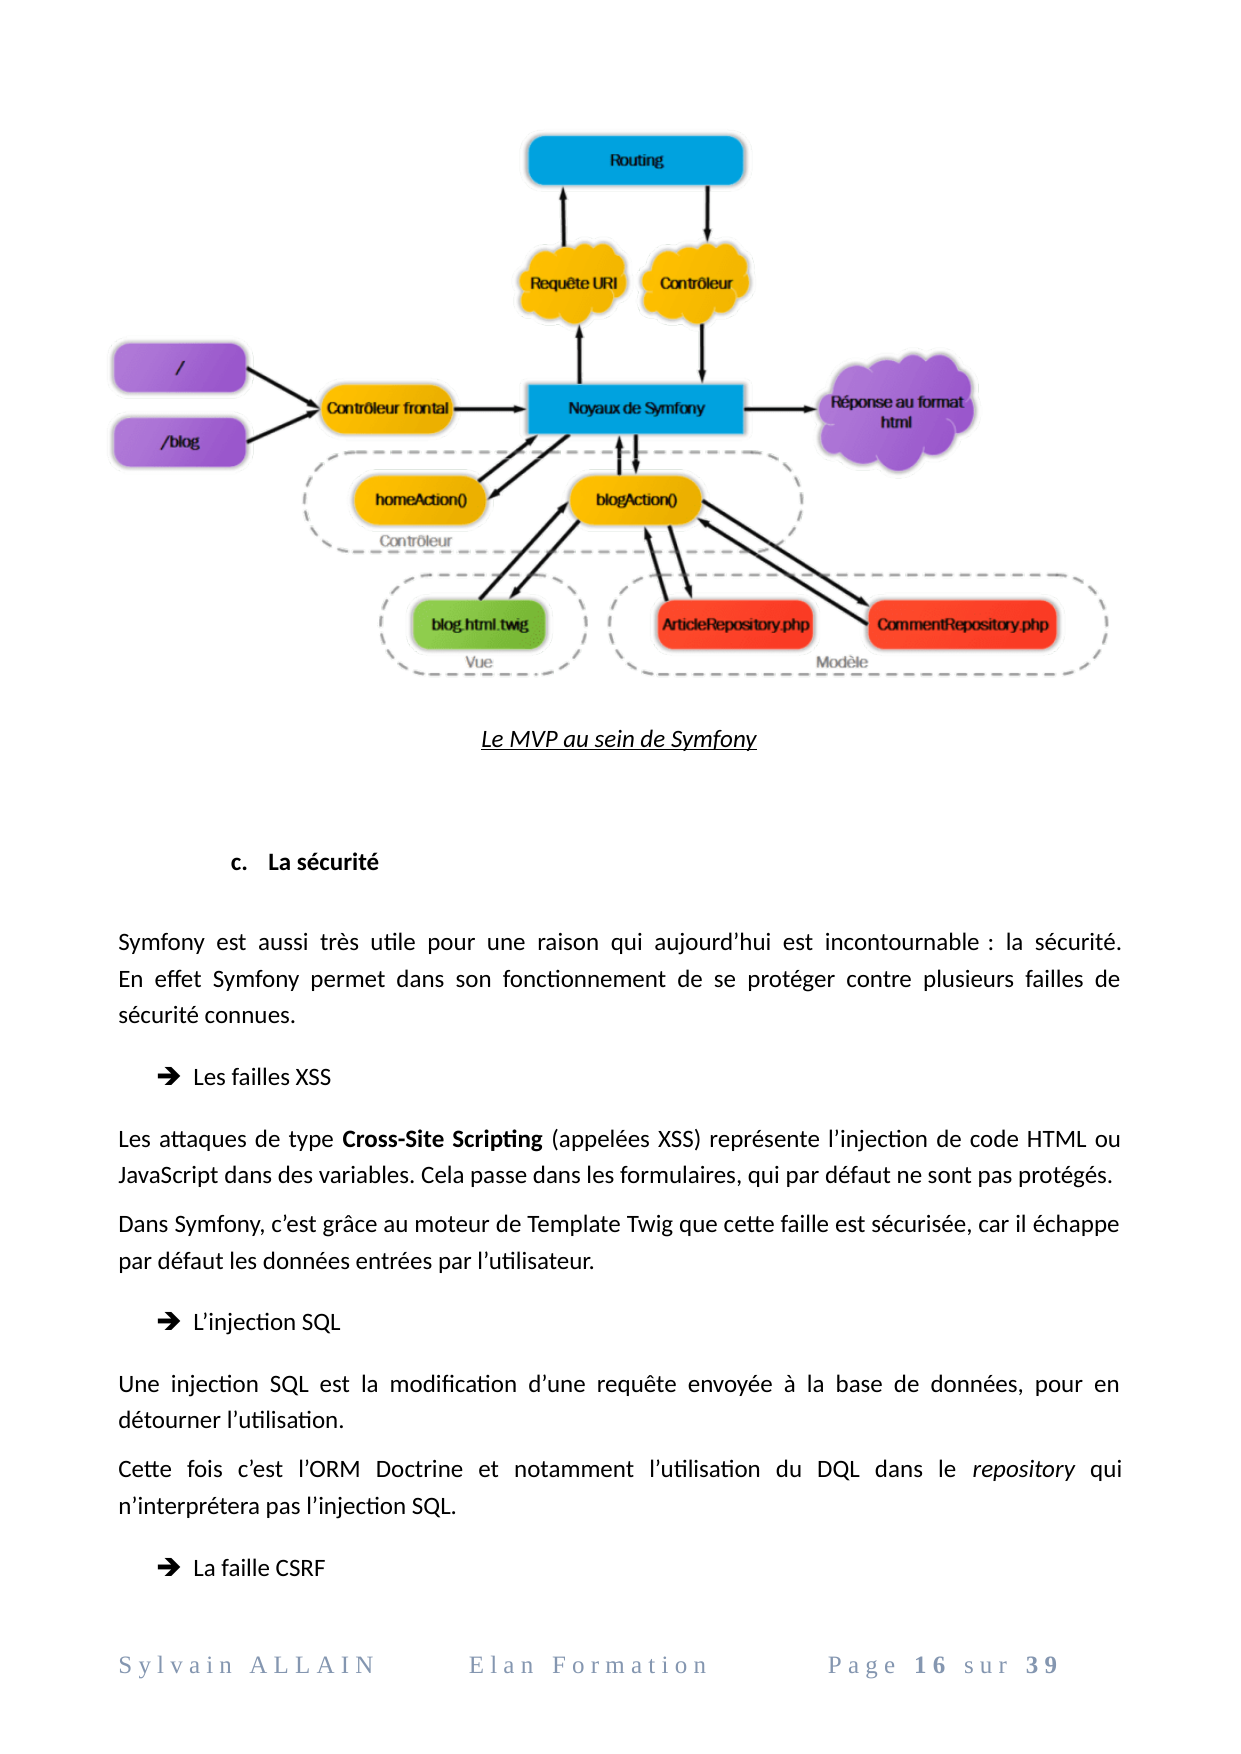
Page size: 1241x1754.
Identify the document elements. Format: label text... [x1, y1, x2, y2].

text Une injection SQL est la modification d’une requête envoyée à la base de données, pour en détourner l’utilisation. [118, 1368, 1122, 1435]
text Les attaques de type Cross-Site Scripting (appelées XSS) représente l’injection de code HTML ou JavaScript dans des variables. Cela passe dans les formulaires, qui par défaut ne sont pas protégés. [118, 1123, 1122, 1190]
text Dans Symfony, c’est grâce au moteur de Template Twig que cette faille est sécurisée, car il échappe par défaut les données entrées par l’utilisateur. [118, 1208, 1122, 1275]
text Le MVP au sein de Symfony [118, 723, 1122, 753]
list L’injection SQL [156, 1306, 1122, 1337]
list La sécurité [231, 846, 1122, 876]
list Les failles XSS [156, 1061, 1122, 1092]
picture [105, 128, 1110, 681]
text Cette fois c’est l’ORM Doctrine et notamment l’utilisation du DQL dans le repository qui n’interprétera pas l’injection SQL. [118, 1454, 1122, 1521]
list La faille CSRF [156, 1552, 1122, 1582]
text Symfony est aussi très utile pour une raison qui aujourd’hui est incontournable : la sécurité. En effet Symfony permet dans son fonctionnement de se protéger contre plusieurs failles de sécurité connues. [118, 926, 1122, 1030]
